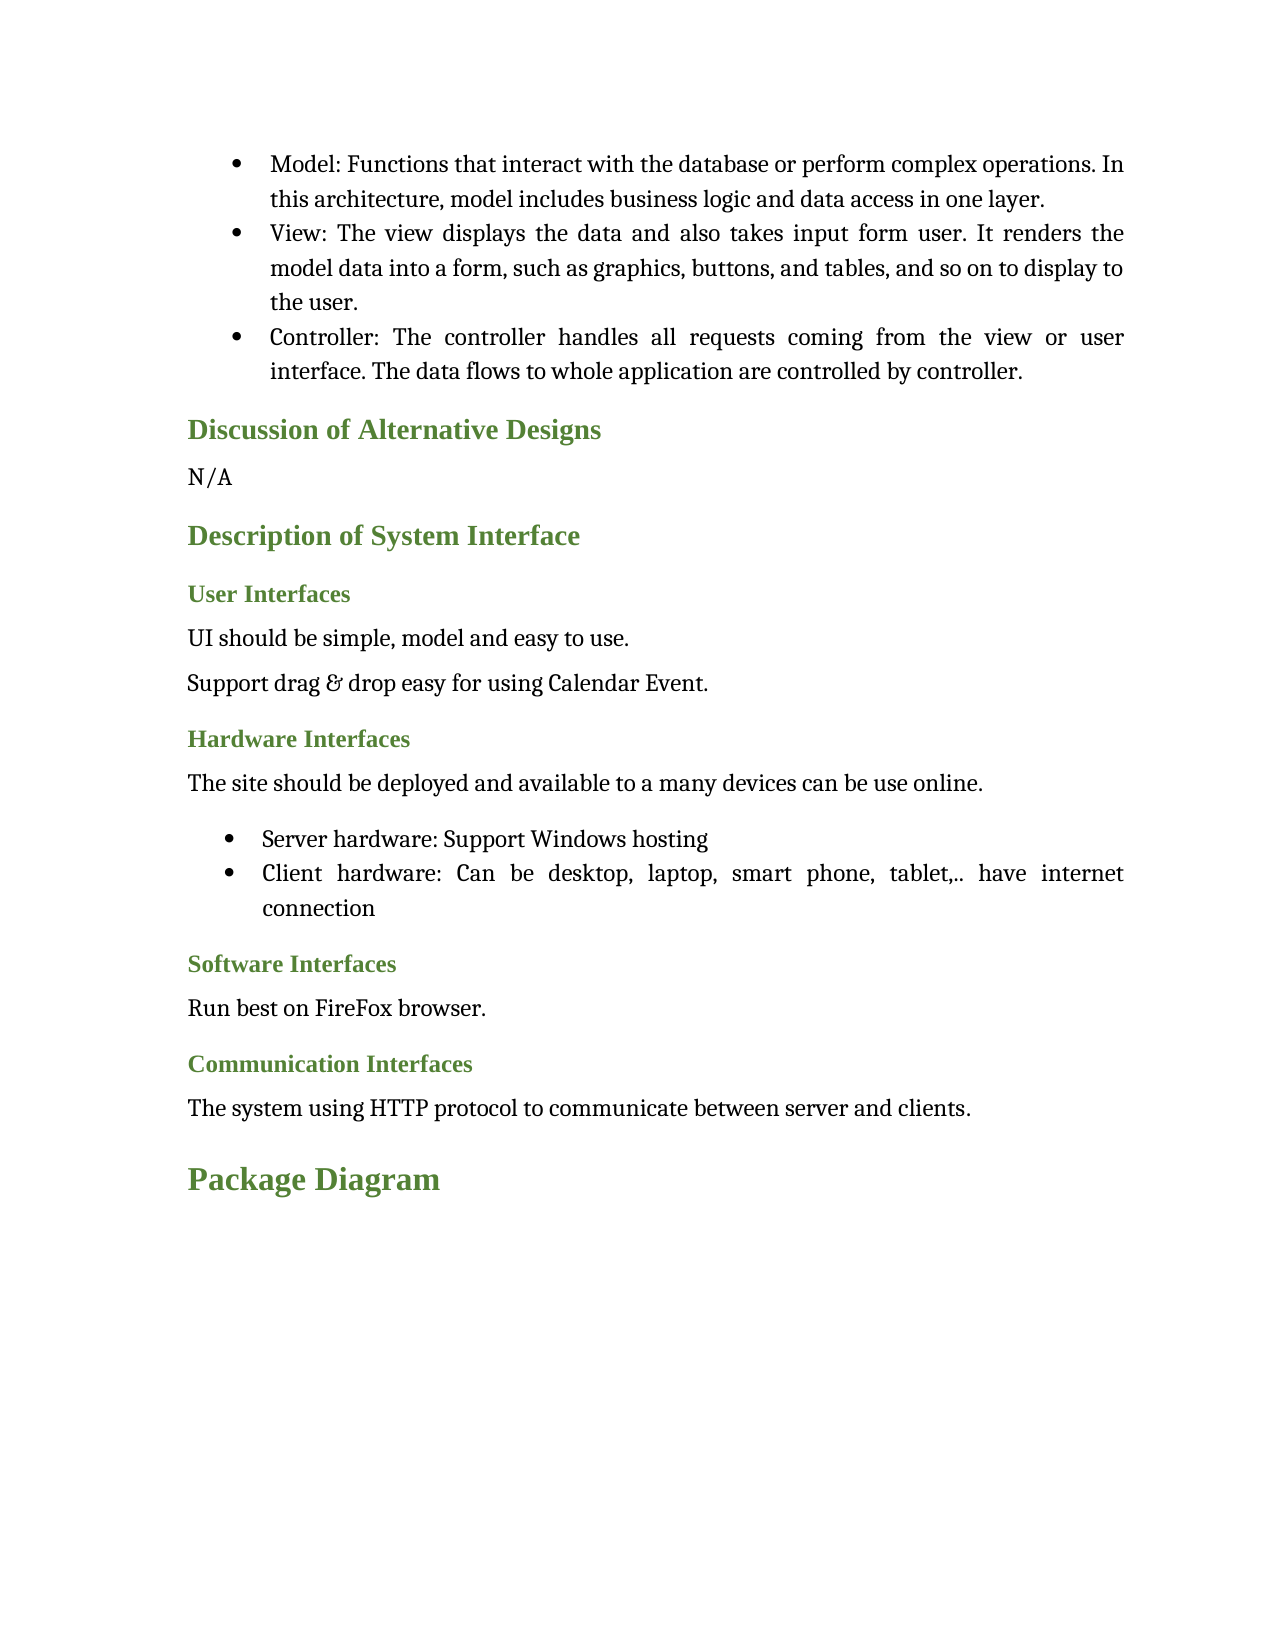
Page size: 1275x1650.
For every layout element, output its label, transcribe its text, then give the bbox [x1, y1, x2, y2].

subtitle Description of System Interface [187, 518, 1125, 552]
subtitle Hardware Interfaces [187, 724, 1125, 753]
text Run best on FireFox browser. [187, 994, 1125, 1022]
subtitle User Interfaces [187, 579, 1125, 608]
subtitle Package Diagram [187, 1159, 1125, 1198]
text The site should be deployed and available to a many devices can be use online. [187, 769, 1125, 798]
list Controller: The controller handles all requests coming from the view or user interface. The data flows to whole application are controlled by controller. [232, 322, 1125, 386]
text N/A [187, 463, 1125, 492]
text The system using HTTP protocol to communicate between server and clients. [187, 1094, 1125, 1123]
list Client hardware: Can be desktop, laptop, smart phone, tablet,.. have internet connection [225, 859, 1125, 922]
list Model: Functions that interact with the database or perform complex operations. In this architecture, model includes business logic and data access in one layer. [232, 150, 1125, 213]
list Server hardware: Support Windows hosting [225, 824, 1125, 853]
text UI should be simple, model and easy to use. [187, 624, 1125, 653]
subtitle Communication Interfaces [187, 1049, 1125, 1078]
subtitle Discussion of Alternative Designs [187, 412, 1125, 446]
list View: The view displays the data and also takes input form user. It renders the model data into a form, such as graphics, buttons, and tables, and so on to display to the user. [232, 219, 1125, 317]
subtitle Software Interfaces [187, 949, 1125, 977]
text Support drag & drop easy for using Calendar Event. [187, 669, 1125, 698]
